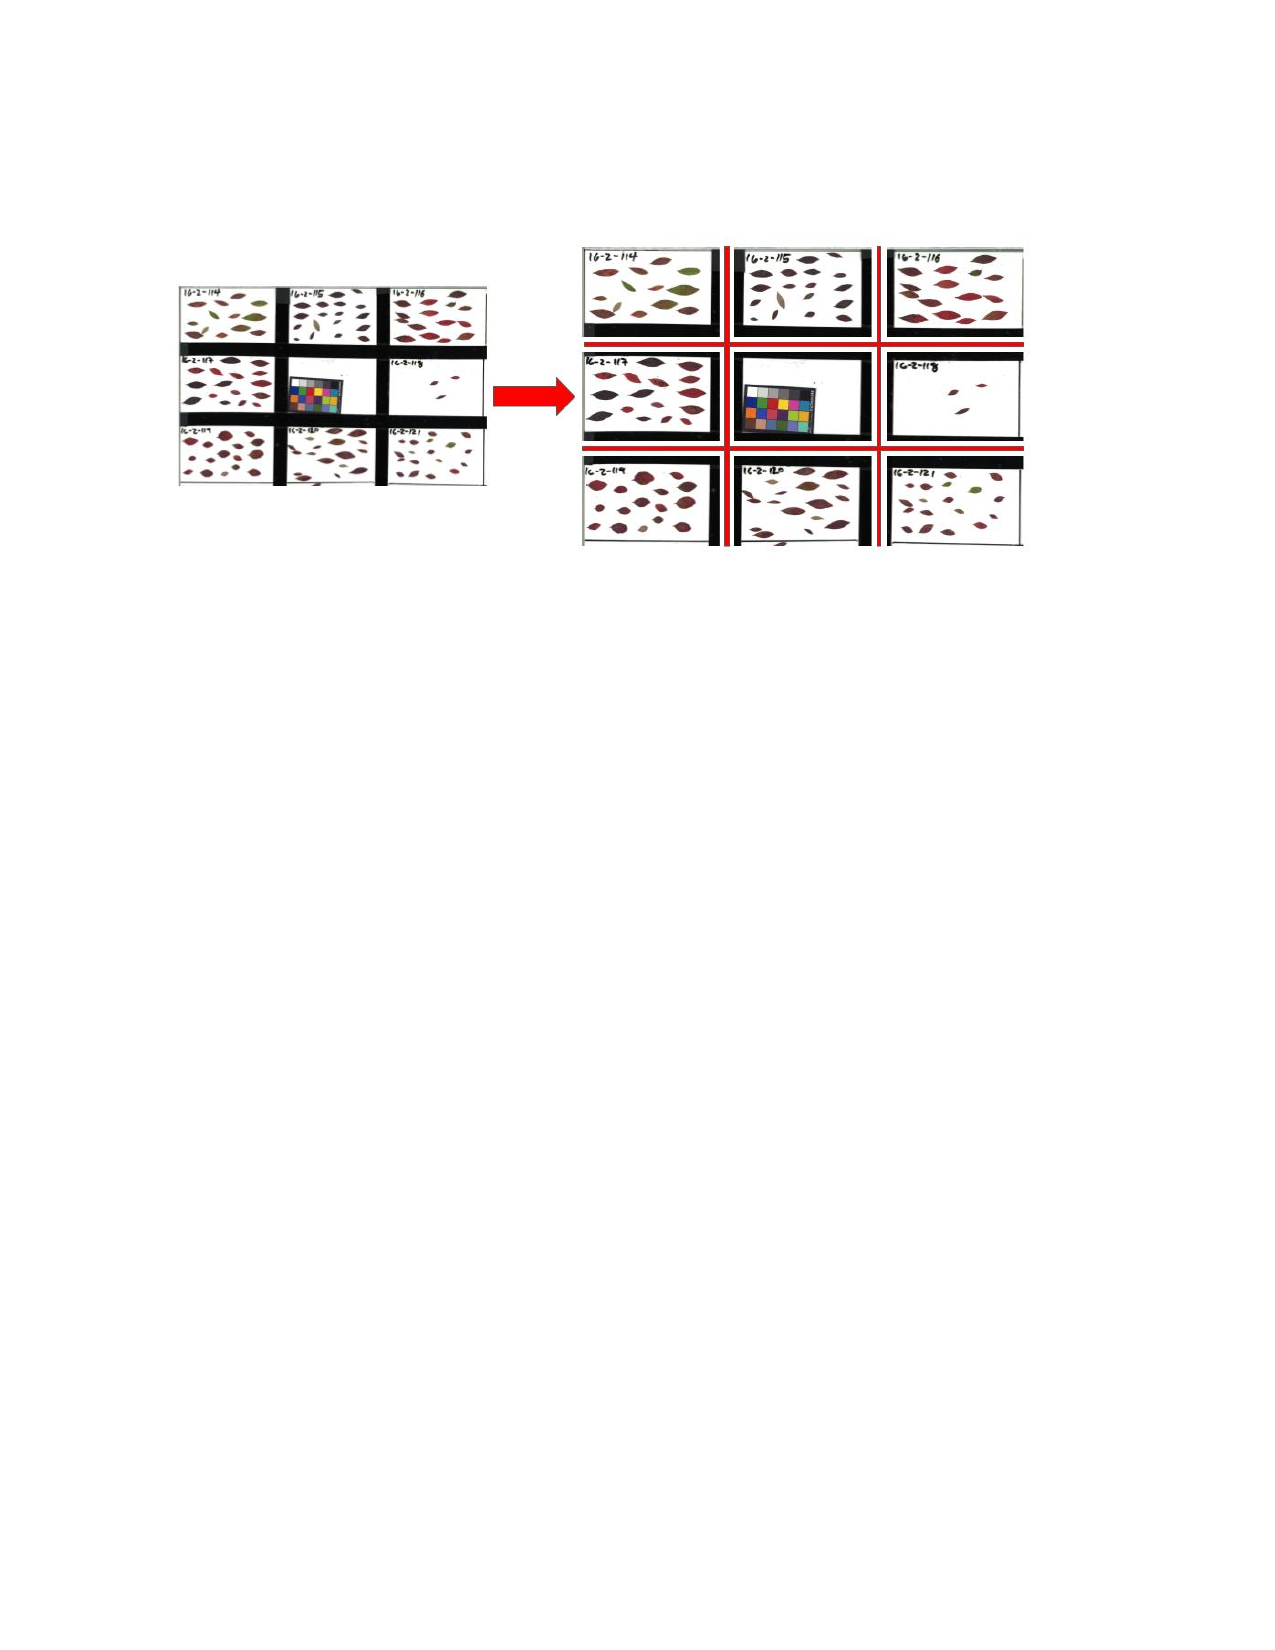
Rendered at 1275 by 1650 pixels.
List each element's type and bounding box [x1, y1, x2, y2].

picture [168, 150, 1044, 643]
